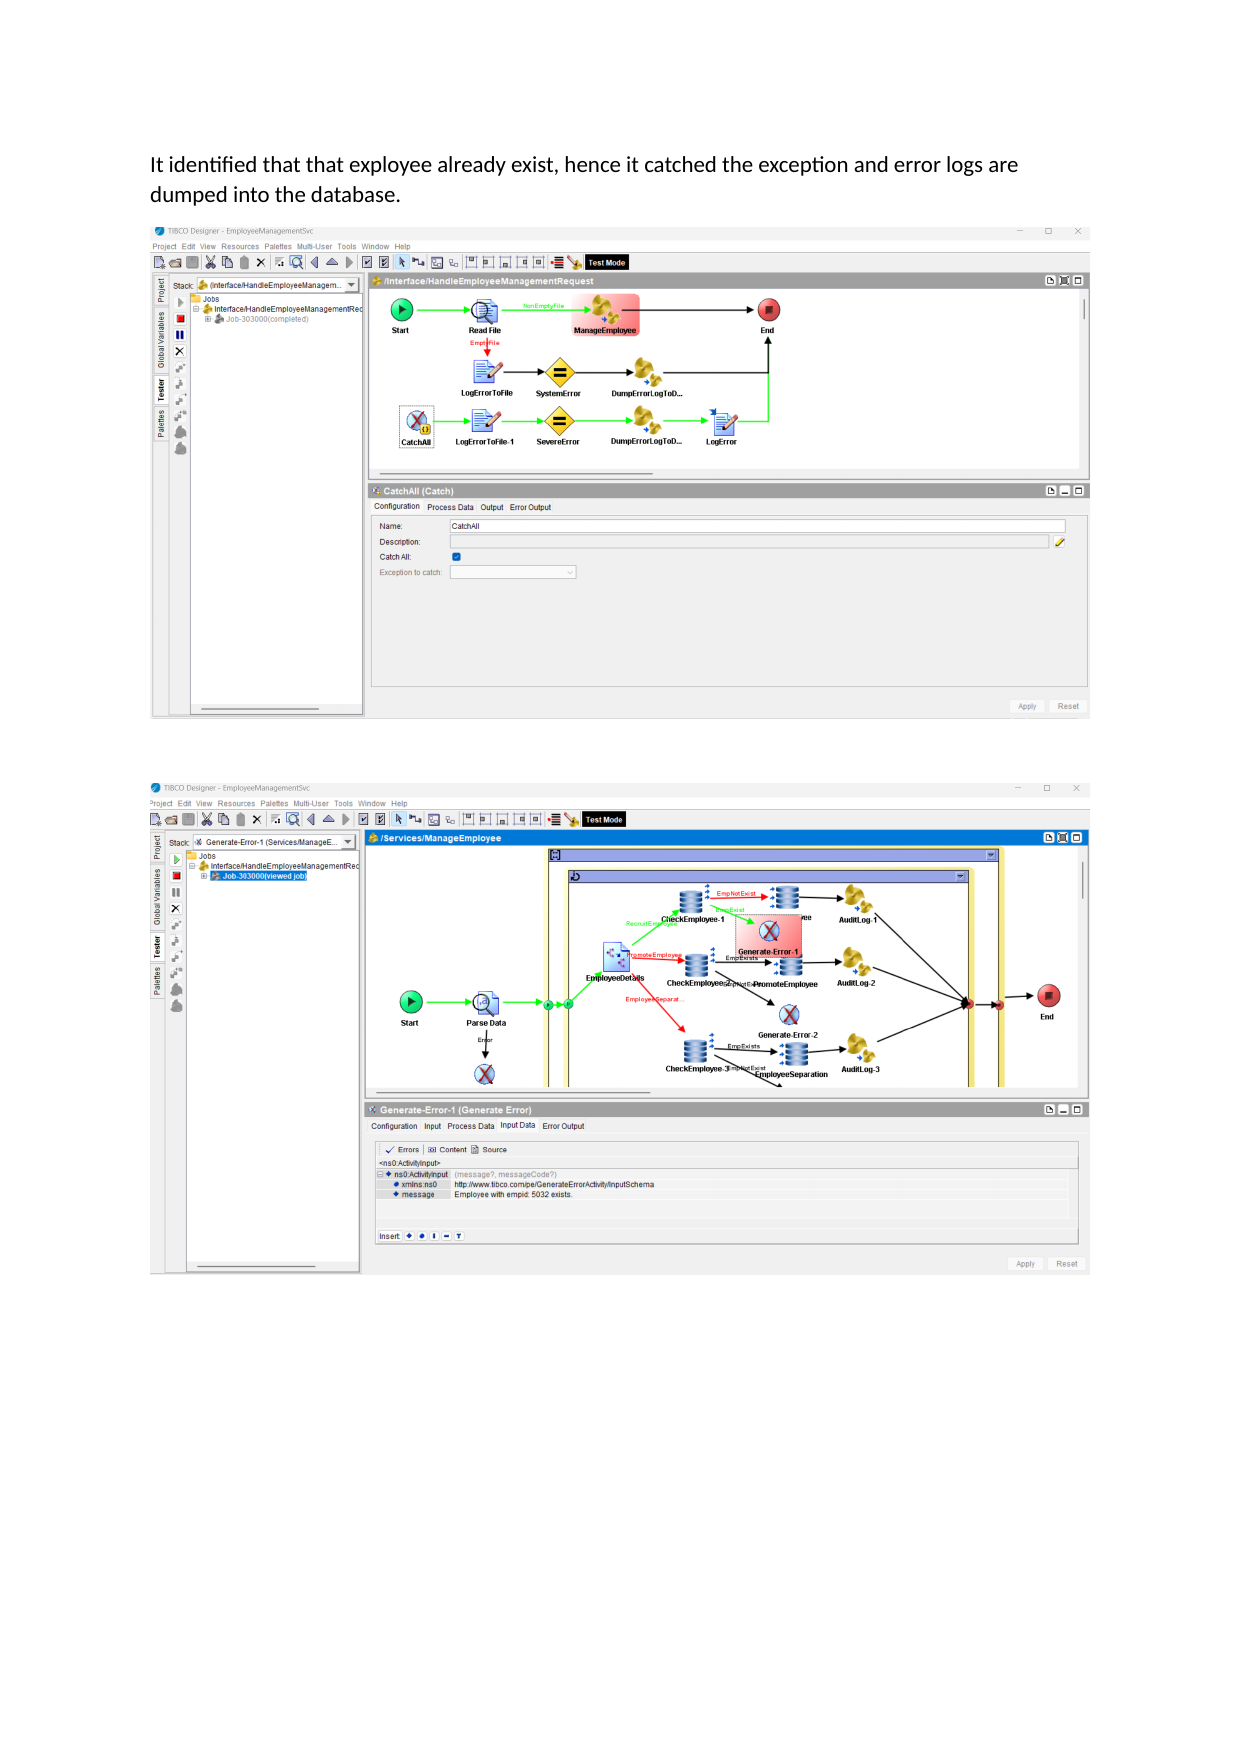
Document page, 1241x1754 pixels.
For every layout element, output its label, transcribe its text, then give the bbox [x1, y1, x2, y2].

picture [150, 783, 1091, 1275]
picture [150, 227, 1091, 719]
text It identified that that exployee already exist, hence it catched the exception and error logs are dumped into the database. [150, 150, 1090, 208]
